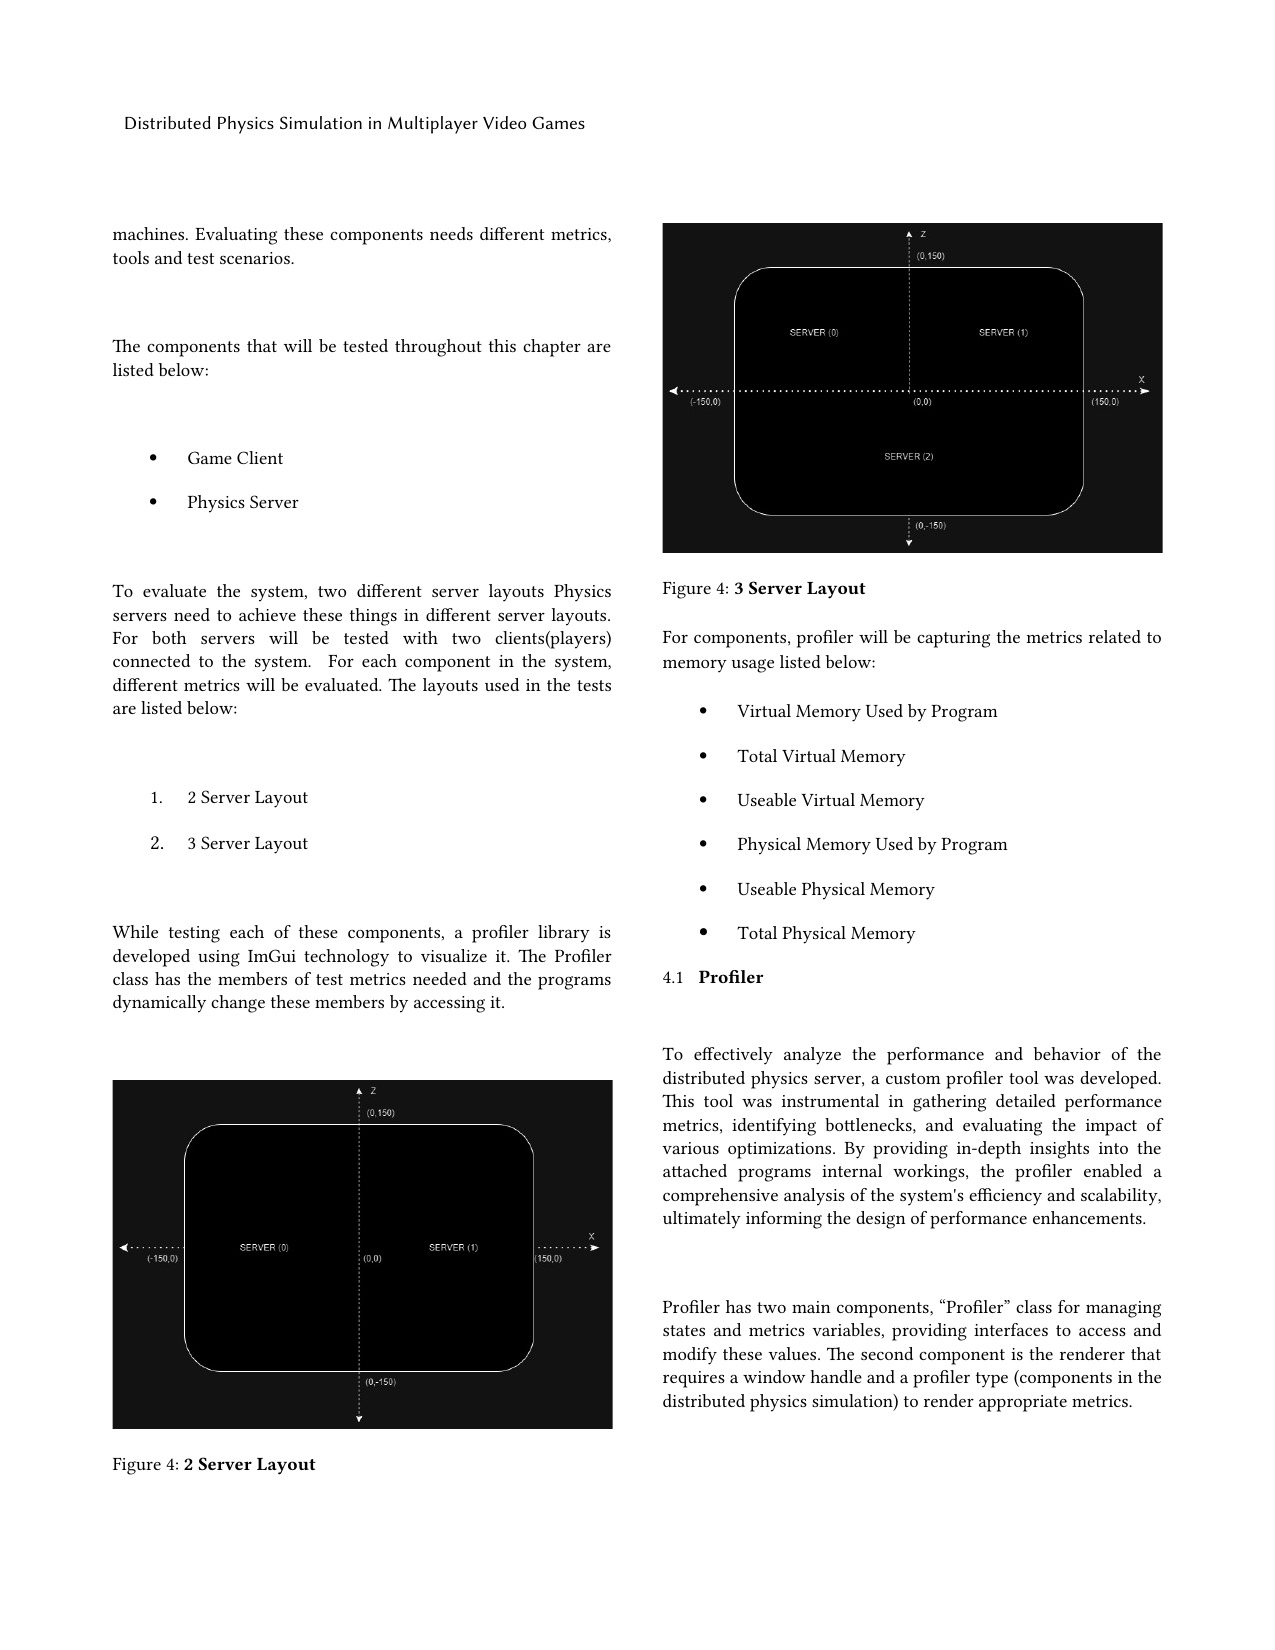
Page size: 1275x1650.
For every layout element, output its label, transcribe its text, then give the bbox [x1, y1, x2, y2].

text For components, profiler will be capturing the metrics related to memory usage listed below: [662, 627, 1162, 673]
list Physical Memory Used by Program [700, 834, 1162, 855]
picture [662, 223, 1163, 553]
list Physics Server [150, 492, 612, 513]
list 2 Server Layout [150, 786, 612, 808]
text 4.1 Profiler [662, 967, 1162, 988]
text To evaluate the system, two different server layouts Physics servers need to achieve these things in different server layouts. For both servers will be tested with two clients(players) connected to the system. For each component in the system, different metrics will be evaluated. The layouts used in the tests are listed below: [112, 581, 612, 719]
list Useable Virtual Memory [700, 790, 1162, 811]
text To effectively analyze the performance and behavior of the distributed physics server, a custom profiler tool was developed. This tool was instrumental in gathering detailed performance metrics, identifying bottlenecks, and evaluating the impact of various optimizations. By providing in-depth insights into the attached programs internal workings, the profiler enabled a comprehensive analysis of the system's efficiency and scalability, ultimately informing the design of performance enhancements. [662, 1044, 1162, 1229]
text While testing each of these components, a profiler library is developed using ImGui technology to visualize it. The Profiler class has the members of test metrics needed and the programs dynamically change these members by accessing it. [112, 922, 612, 1013]
list 3 Server Layout [150, 831, 612, 854]
list Virtual Memory Used by Program [700, 701, 1162, 722]
text Figure 4: 3 Server Layout [662, 578, 1162, 599]
text Figure 4: 2 Server Layout [112, 1454, 612, 1475]
list Total Virtual Memory [700, 745, 1162, 767]
list Total Physical Memory [700, 922, 1162, 944]
text Profiler has two main components, “Profiler” class for managing states and metrics variables, providing interfaces to access and modify these values. The second component is the renderer that requires a window handle and a profiler type (components in the distributed physics simulation) to render appropriate metrics. [662, 1296, 1162, 1412]
list Game Client [150, 448, 612, 469]
text The components that will be tested throughout this chapter are listed below: [112, 336, 612, 381]
picture [112, 1080, 613, 1429]
list Useable Physical Memory [700, 878, 1162, 899]
